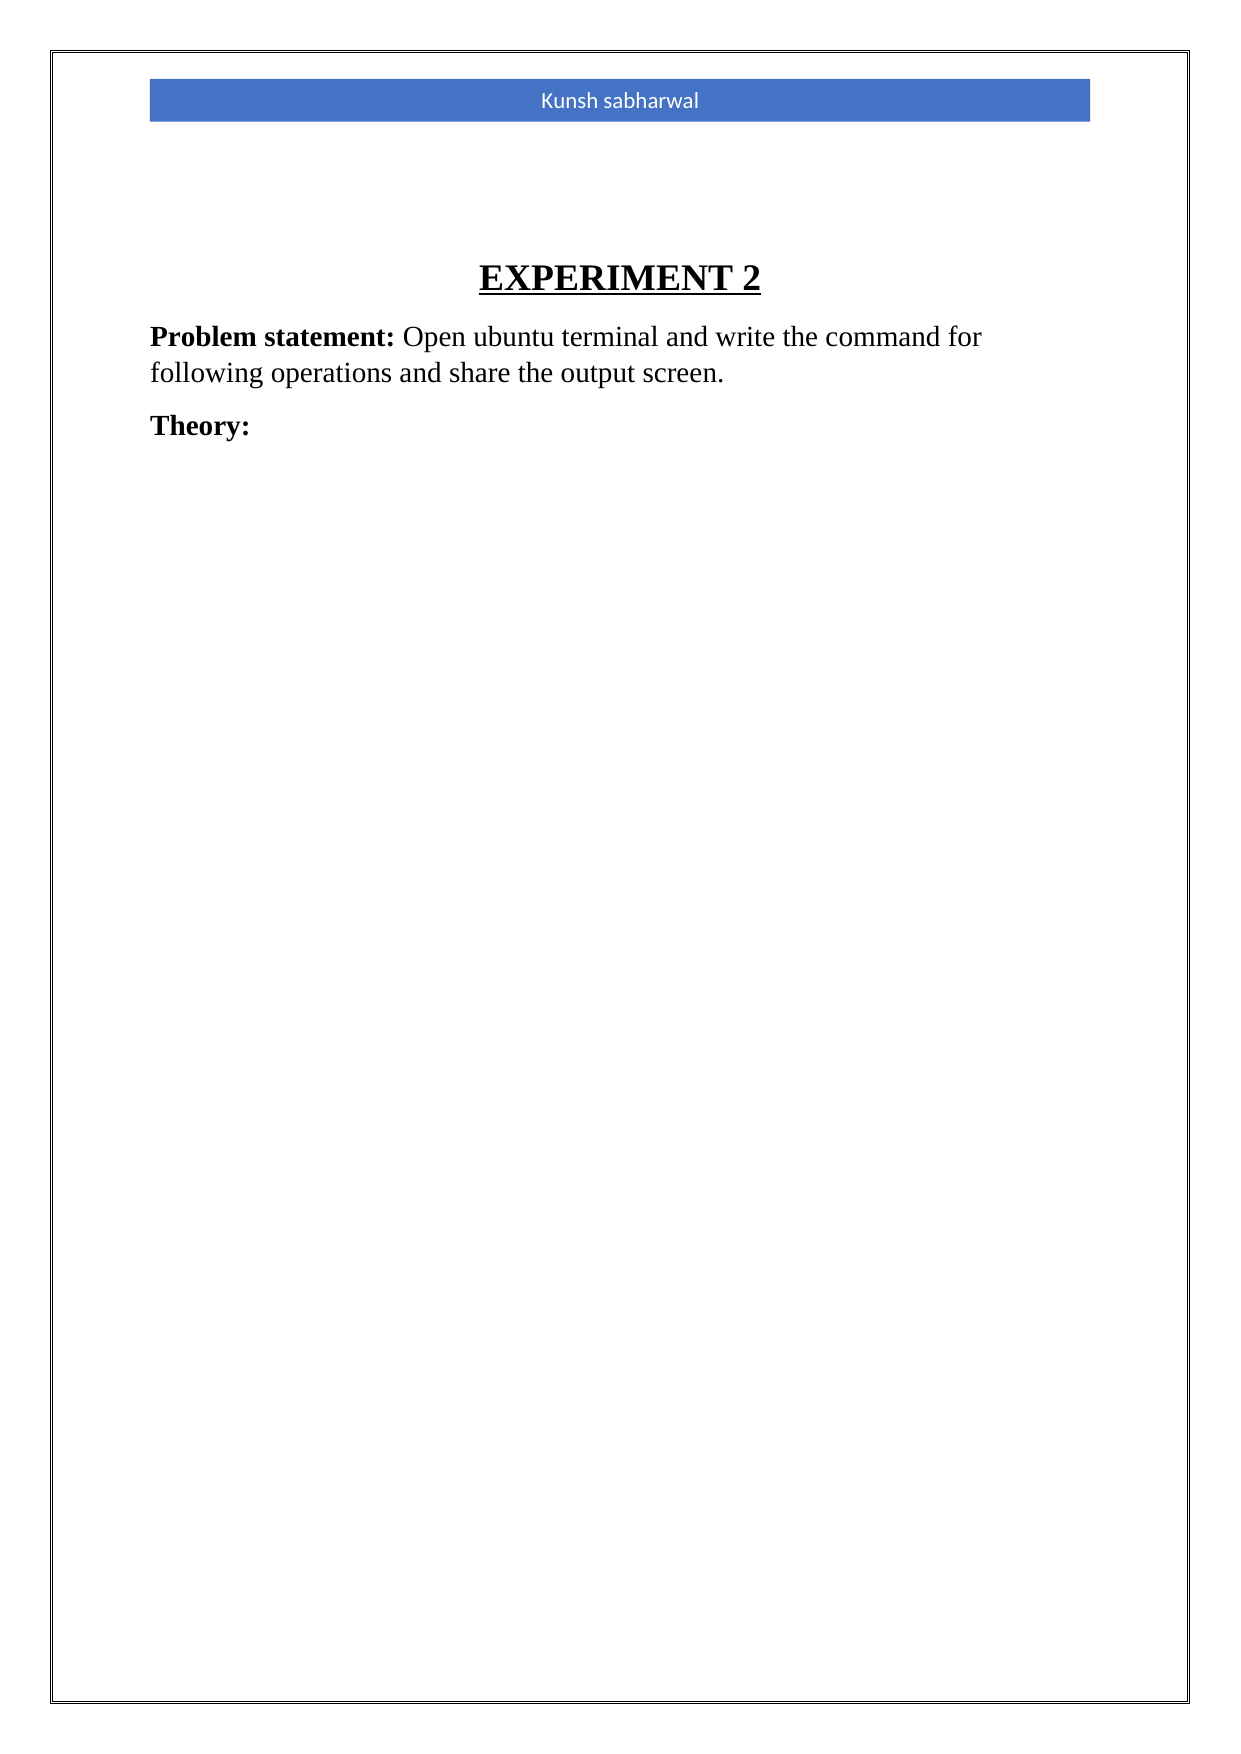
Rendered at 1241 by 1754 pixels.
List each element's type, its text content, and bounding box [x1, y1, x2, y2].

text Theory: [150, 408, 1090, 442]
text Problem statement: Open ubuntu terminal and write the command for following operations and share the output screen. [150, 319, 1090, 389]
text EXPERIMENT 2 [150, 256, 1090, 299]
